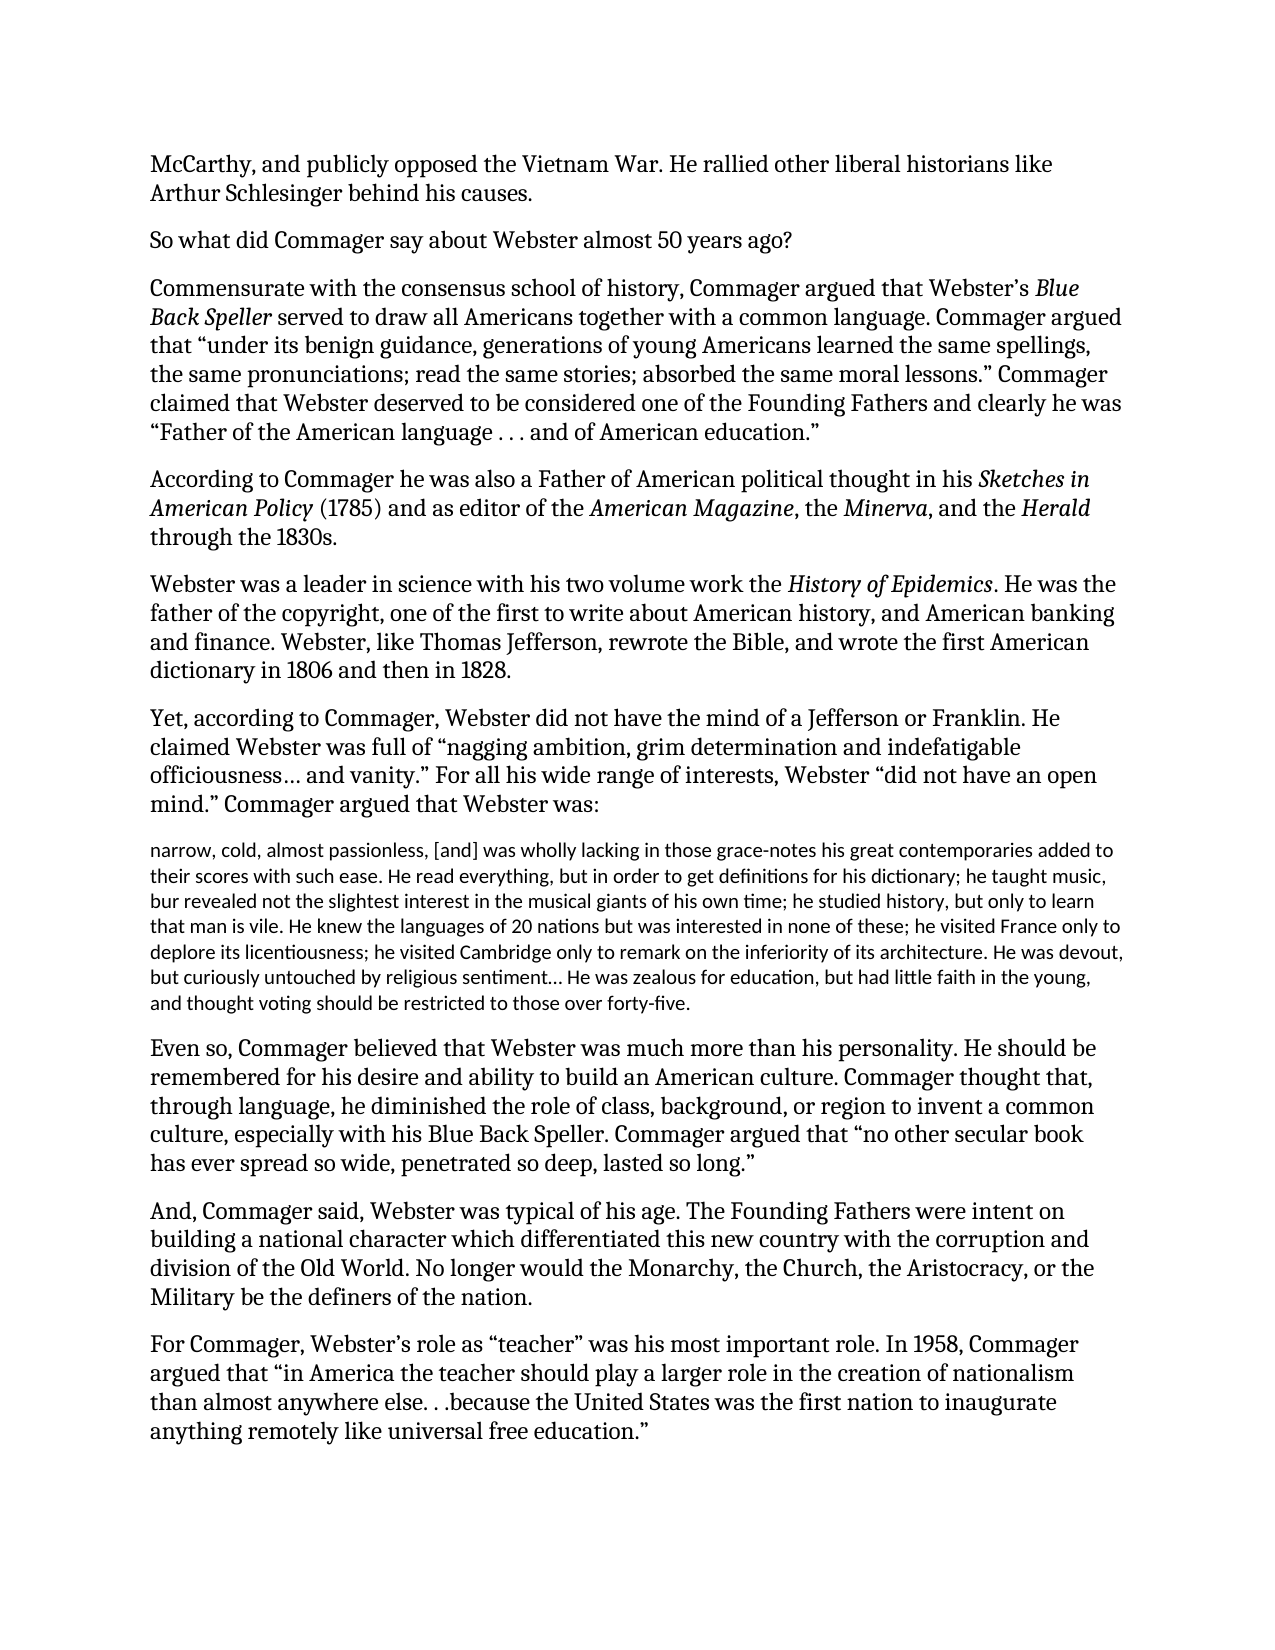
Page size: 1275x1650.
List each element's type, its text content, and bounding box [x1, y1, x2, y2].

text So what did Commager say about Webster almost 50 years ago? [150, 226, 1125, 255]
text Commensurate with the consensus school of history, Commager argued that Webster’s Blue Back Speller served to draw all Americans together with a common language. Commager argued that “under its benign guidance, generations of young Americans learned the same spellings, the same pronunciations; read the same stories; absorbed the same moral lessons.” Commager claimed that Webster deserved to be considered one of the Founding Fathers and clearly he was “Father of the American language . . . and of American education.” [150, 274, 1125, 446]
text Yet, according to Commager, Webster did not have the mind of a Jefferson or Franklin. He claimed Webster was full of “nagging ambition, grim determination and indefatigable officiousness… and vanity.” For all his wide range of interests, Webster “did not have an open mind.” Commager argued that Webster was: [150, 704, 1125, 819]
text Webster was a leader in science with his two volume work the History of Epidemics. He was the father of the copyright, one of the first to write about American history, and American banking and finance. Webster, like Thomas Jefferson, rewrote the Bible, and wrote the first American dictionary in 1806 and then in 1828. [150, 570, 1125, 685]
text narrow, cold, almost passionless, [and] was wholly lacking in those grace-notes his great contemporaries added to their scores with such ease. He read everything, but in order to get definitions for his dictionary; he taught music, bur revealed not the slightest interest in the musical giants of his own time; he studied history, but only to learn that man is vile. He knew the languages of 20 nations but was interested in none of these; he visited France only to deplore its licentiousness; he visited Cambridge only to remark on the inferiority of its architecture. He was devout, but curiously untouched by religious sentiment… He was zealous for education, but had little faith in the young, and thought voting should be restricted to those over forty-five. [150, 837, 1125, 1015]
text And, Commager said, Webster was typical of his age. The Founding Fathers were intent on building a national character which differentiated this new country with the corruption and division of the Old World. No longer would the Monarchy, the Church, the Aristocracy, or the Military be the definers of the nation. [150, 1197, 1125, 1312]
text According to Commager he was also a Father of American political thought in his Sketches in American Policy (1785) and as editor of the American Magazine, the Minerva, and the Herald through the 1830s. [150, 465, 1125, 551]
text For Commager, Webster’s role as “teacher” was his most important role. In 1958, Commager argued that “in America the teacher should play a larger role in the creation of nationalism than almost anywhere else. . .because the United States was the first nation to inaugurate anything remotely like universal free education.” [150, 1330, 1125, 1445]
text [150, 150, 1125, 207]
text Even so, Commager believed that Webster was much more than his personality. He should be remembered for his desire and ability to build an American culture. Commager thought that, through language, he diminished the role of class, background, or region to invent a common culture, especially with his Blue Back Speller. Commager argued that “no other secular book has ever spread so wide, penetrated so deep, lasted so long.” [150, 1034, 1125, 1178]
